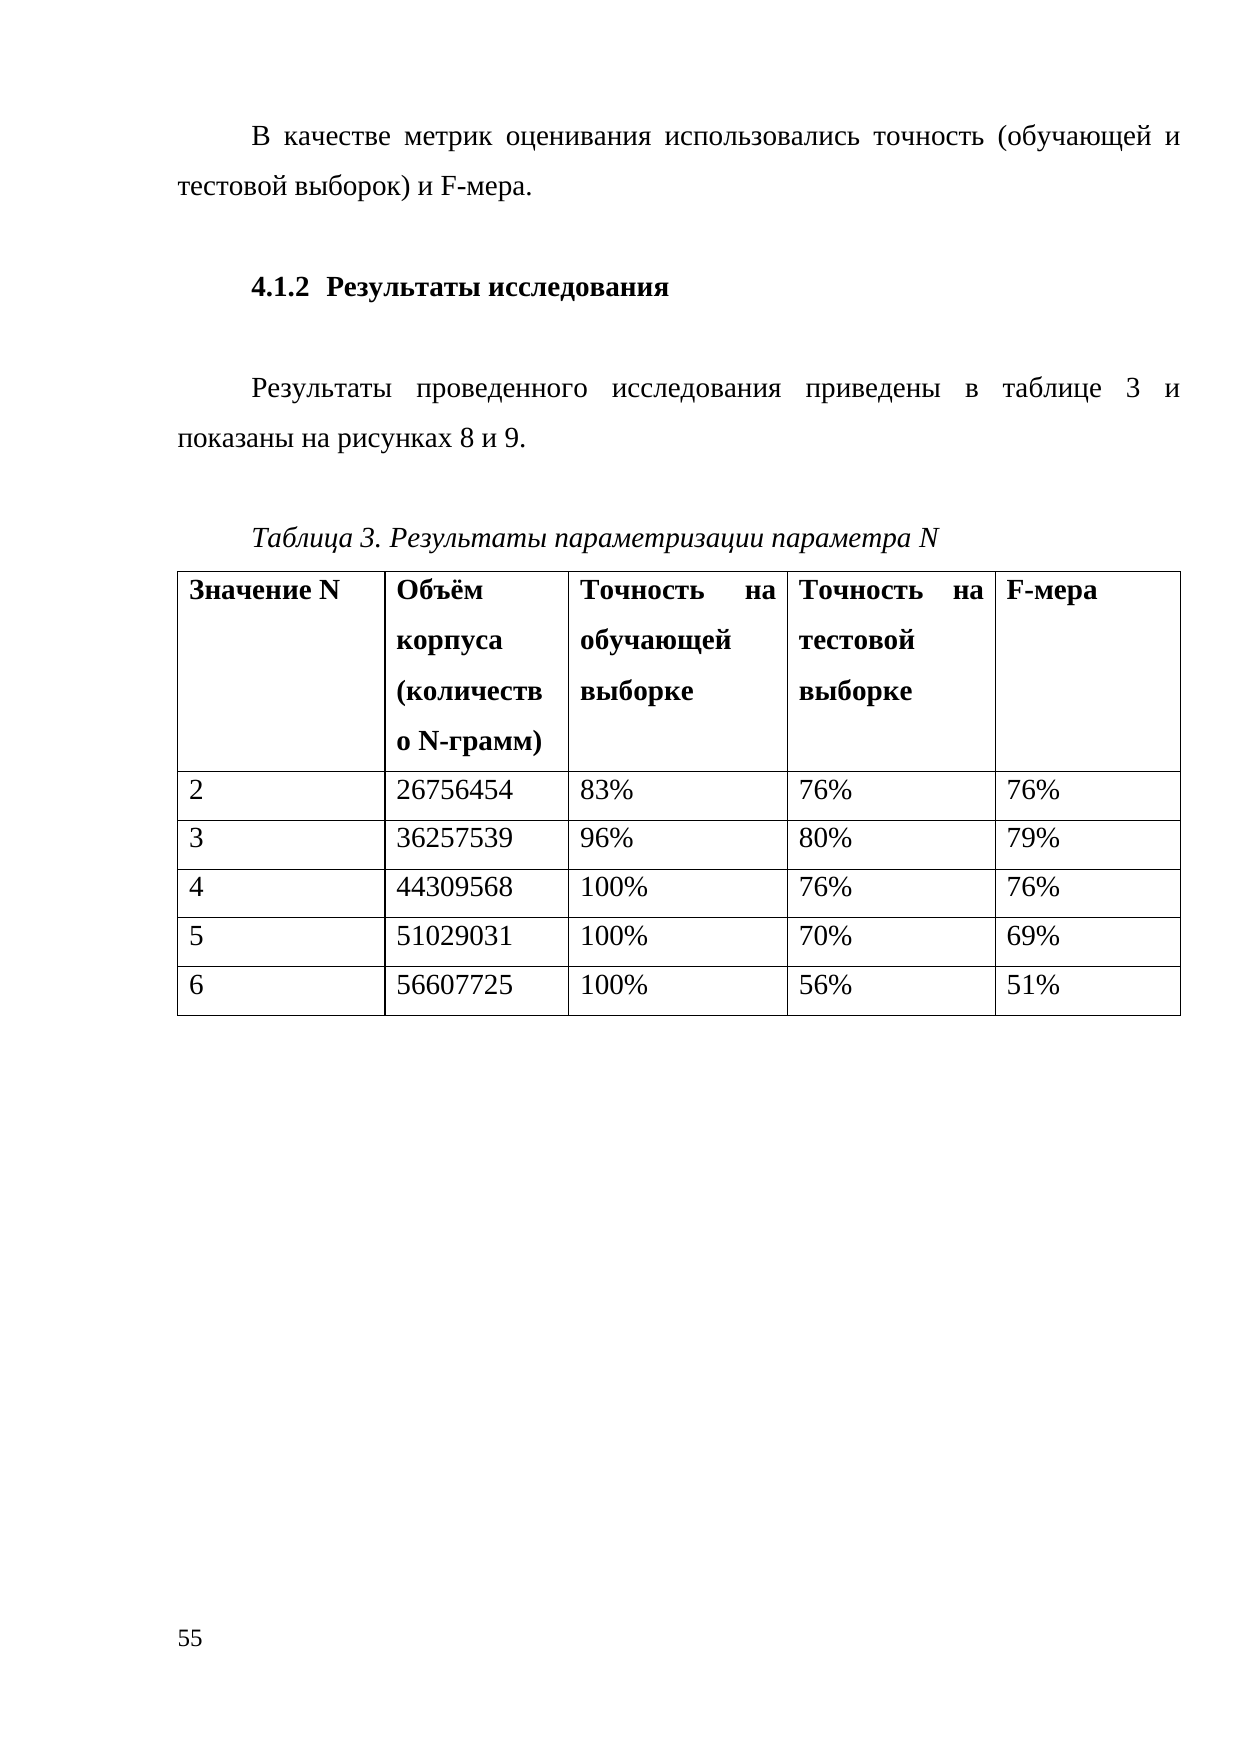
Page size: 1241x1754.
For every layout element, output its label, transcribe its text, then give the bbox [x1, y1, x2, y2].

table_cell 96% [569, 821, 787, 868]
subtitle Результаты исследования [251, 269, 1181, 303]
text Результаты проведенного исследования приведены в таблице 3 и показаны на рисунках 8 и 9. [177, 370, 1181, 453]
table_header F-мера [996, 572, 1180, 771]
table_cell 69% [996, 918, 1180, 966]
table_cell 76% [788, 772, 995, 819]
table_cell 2 [178, 772, 384, 819]
table_header Объём корпуса (количество N-грамм) [386, 572, 568, 771]
table_cell 83% [569, 772, 787, 819]
table_cell 76% [788, 870, 995, 917]
table_cell 56607725 [386, 967, 568, 1015]
text В качестве метрик оценивания использовались точность (обучающей и тестовой выборок) и F-мера. [177, 118, 1181, 202]
table_cell 80% [788, 821, 995, 868]
table_cell 36257539 [386, 821, 568, 868]
table_cell 5 [178, 918, 384, 966]
table_cell 4 [178, 870, 384, 917]
table_cell 51% [996, 967, 1180, 1015]
table_cell 3 [178, 821, 384, 868]
table_cell 100% [569, 870, 787, 917]
table_cell 76% [996, 772, 1180, 819]
table_cell 79% [996, 821, 1180, 868]
table_cell 26756454 [386, 772, 568, 819]
text Таблица 3. Результаты параметризации параметра N [177, 521, 1181, 554]
table_cell 70% [788, 918, 995, 966]
table_cell 6 [178, 967, 384, 1015]
table_header Значение N [178, 572, 384, 771]
table_cell 100% [569, 967, 787, 1015]
table_cell 100% [569, 918, 787, 966]
table_cell 56% [788, 967, 995, 1015]
table_header Точность на тестовой выборке [788, 572, 995, 771]
table_cell 76% [996, 870, 1180, 917]
table_cell 51029031 [386, 918, 568, 966]
table_header Точность на обучающей выборке [569, 572, 787, 771]
table_cell 44309568 [386, 870, 568, 917]
